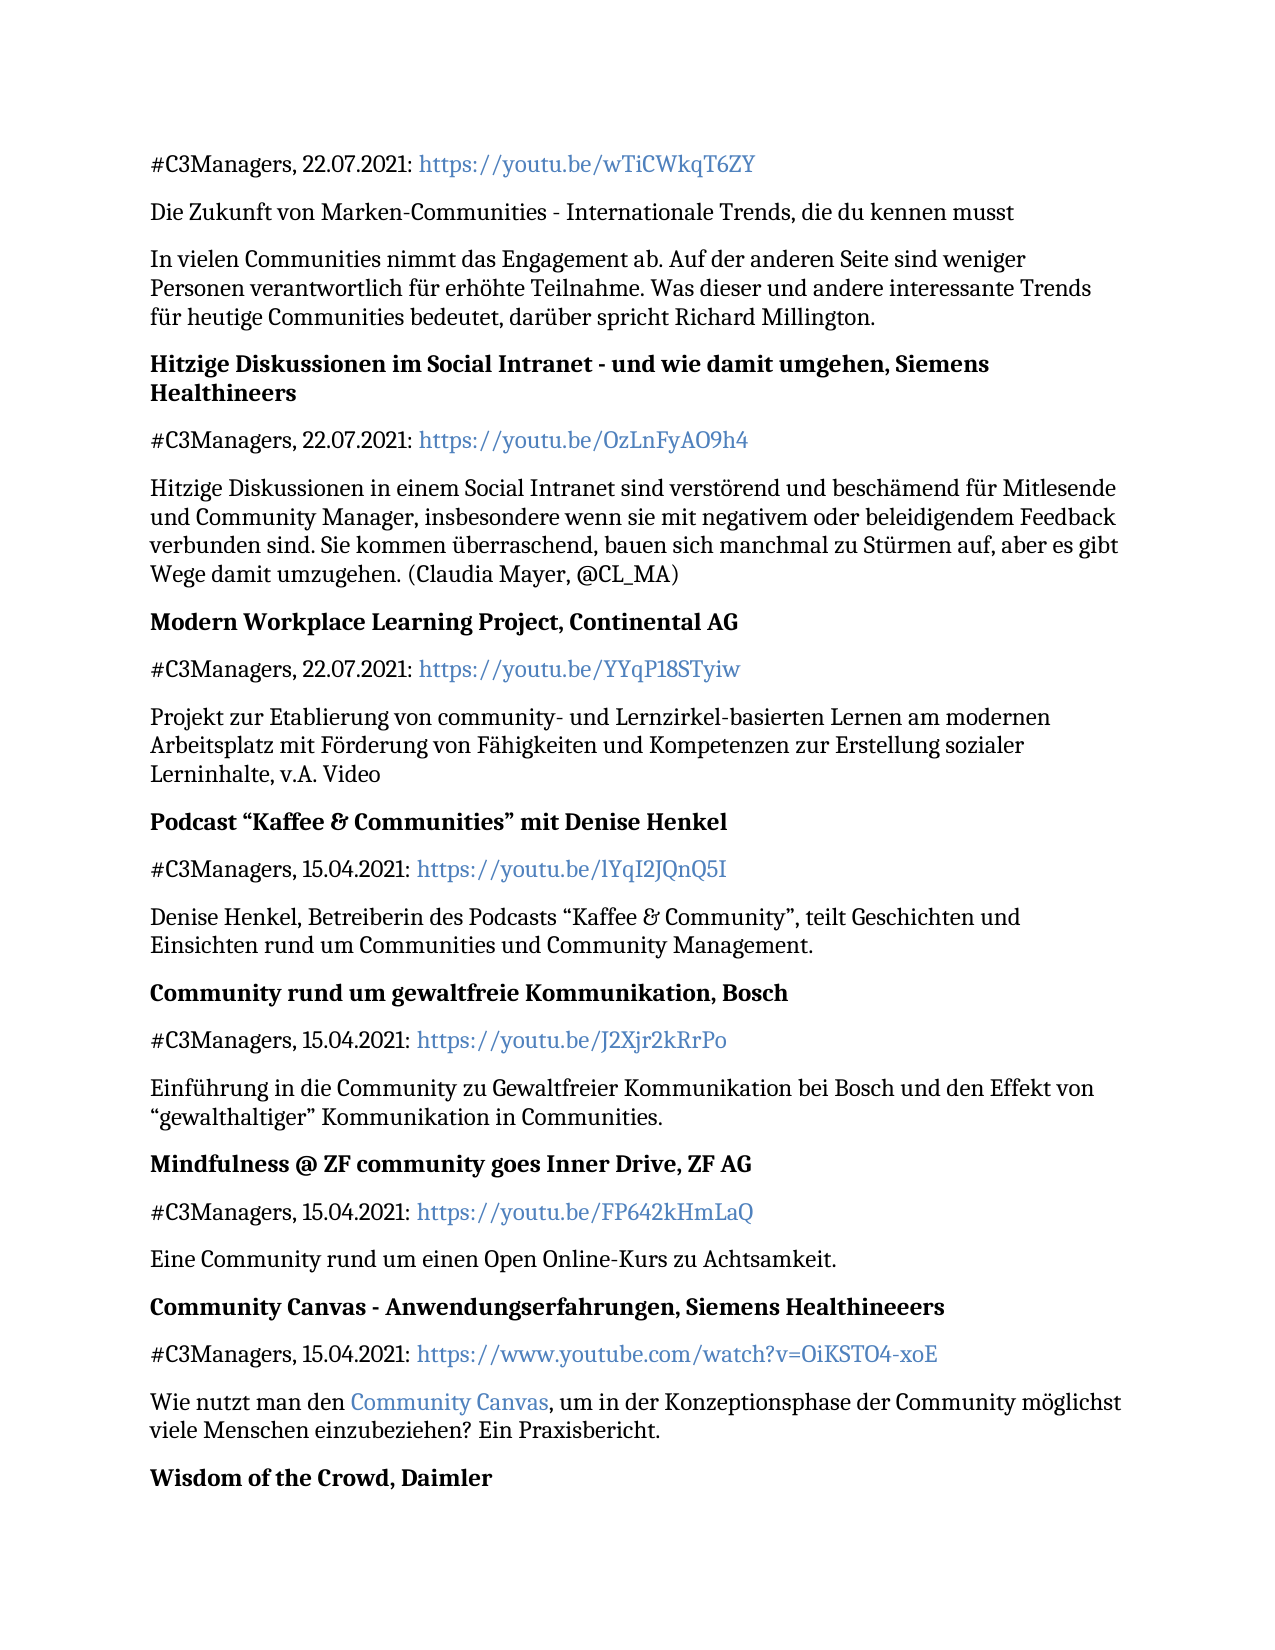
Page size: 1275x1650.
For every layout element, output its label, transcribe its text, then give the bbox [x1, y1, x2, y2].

text Podcast “Kaffee & Communities” mit Denise Henkel [150, 807, 1125, 836]
text Denise Henkel, Betreiberin des Podcasts “Kaffee & Community”, teilt Geschichten und Einsichten rund um Communities und Community Management. [150, 902, 1125, 960]
text Die Zukunft von Marken-Communities - Internationale Trends, die du kennen musst [150, 197, 1125, 226]
text Einführung in die Community zu Gewaltfreier Kommunikation bei Bosch und den Effekt von “gewalthaltiger” Kommunikation in Communities. [150, 1074, 1125, 1131]
text #C3Managers, 15.04.2021: https://youtu.be/J2Xjr2kRrPo [150, 1026, 1125, 1055]
text #C3Managers, 22.07.2021: https://youtu.be/OzLnFyAO9h4 [150, 426, 1125, 455]
text #C3Managers, 15.04.2021: https://www.youtube.com/watch?v=OiKSTO4-xoE [150, 1340, 1125, 1369]
text Mindfulness @ ZF community goes Inner Drive, ZF AG [150, 1150, 1125, 1179]
text Community Canvas - Anwendungserfahrungen, Siemens Healthineeers [150, 1292, 1125, 1321]
text Hitzige Diskussionen in einem Social Intranet sind verstörend und beschämend für Mitlesende und Community Manager, insbesondere wenn sie mit negativem oder beleidigendem Feedback verbunden sind. Sie kommen überraschend, bauen sich manchmal zu Stürmen auf, aber es gibt Wege damit umzugehen. (Claudia Mayer, @CL_MA) [150, 474, 1125, 589]
text Projekt zur Etablierung von community- und Lernzirkel-basierten Lernen am modernen Arbeitsplatz mit Förderung von Fähigkeiten und Kompetenzen zur Erstellung sozialer Lerninhalte, v.A. Video [150, 702, 1125, 789]
text Wie nutzt man den Community Canvas, um in der Konzeptionsphase der Community möglichst viele Menschen einzubeziehen? Ein Praxisbericht. [150, 1387, 1125, 1445]
text Community rund um gewaltfreie Kommunikation, Bosch [150, 979, 1125, 1007]
text #C3Managers, 15.04.2021: https://youtu.be/FP642kHmLaQ [150, 1197, 1125, 1226]
text In vielen Communities nimmt das Engagement ab. Auf der anderen Seite sind weniger Personen verantwortlich für erhöhte Teilnahme. Was dieser und andere interessante Trends für heutige Communities bedeutet, darüber spricht Richard Millington. [150, 245, 1125, 331]
text Modern Workplace Learning Project, Continental AG [150, 607, 1125, 636]
text Wisdom of the Crowd, Daimler [150, 1464, 1125, 1492]
text Hitzige Diskussionen im Social Intranet - und wie damit umgehen, Siemens Healthineers [150, 350, 1125, 407]
text #C3Managers, 15.04.2021: https://youtu.be/lYqI2JQnQ5I [150, 855, 1125, 884]
text #C3Managers, 22.07.2021: https://youtu.be/wTiCWkqT6ZY [150, 150, 1125, 179]
text #C3Managers, 22.07.2021: https://youtu.be/YYqP18STyiw [150, 655, 1125, 684]
text Eine Community rund um einen Open Online-Kurs zu Achtsamkeit. [150, 1245, 1125, 1274]
